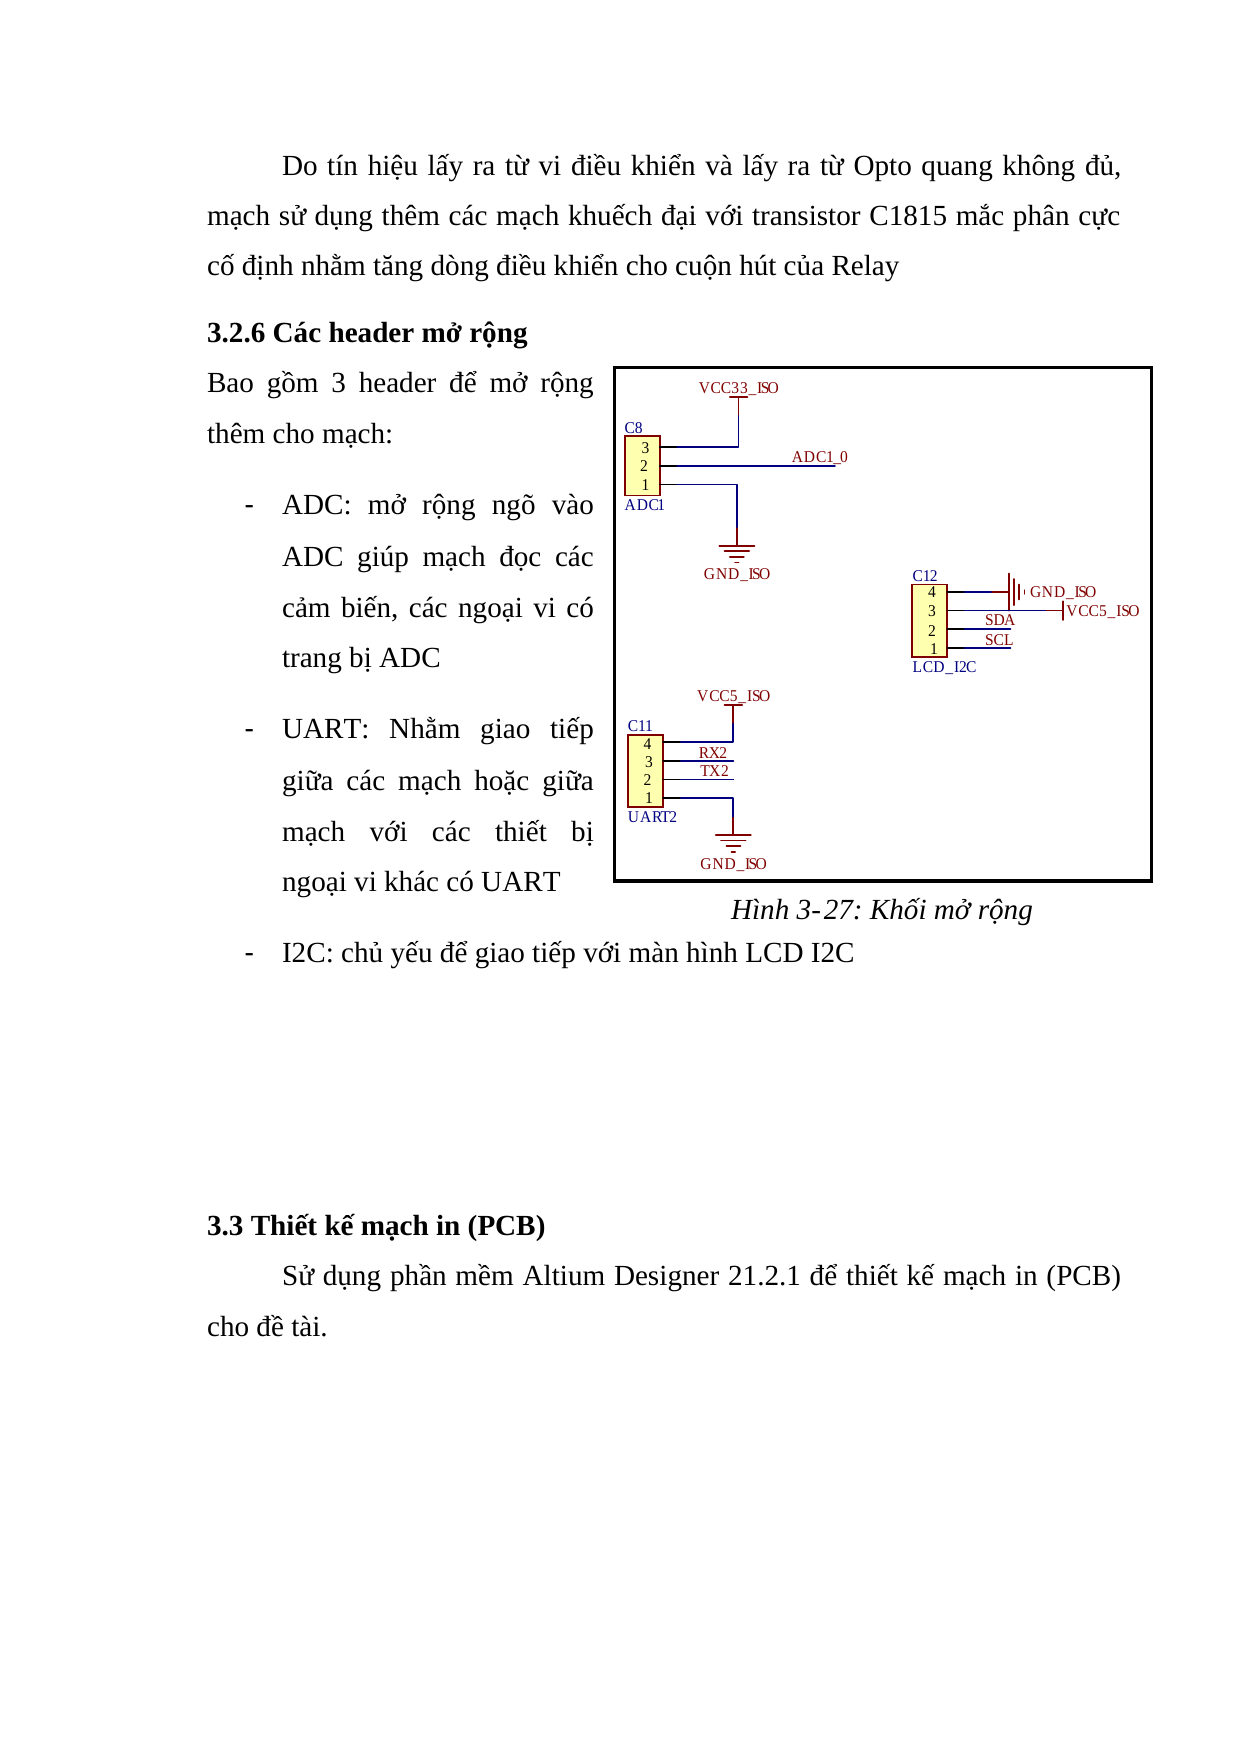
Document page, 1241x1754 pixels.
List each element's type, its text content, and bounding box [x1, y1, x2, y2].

text Do tín hiệu lấy ra từ vi điều khiển và lấy ra từ Opto quang không đủ, mạch sử dụng thêm các mạch khuếch đại với transistor C1815 mắc phân cực cố định nhằm tăng dòng điều khiển cho cuộn hút của Relay [207, 148, 1122, 282]
text Các header mở rộng [207, 315, 1122, 349]
text Sử dụng phần mềm Altium Designer 21.2.1 để thiết kế mạch in (PCB) cho đề tài. [207, 1258, 1122, 1342]
list ADC: mở rộng ngõ vào ADC giúp mạch đọc các cảm biến, các ngoại vi có trang bị ADC [244, 483, 613, 673]
text Bao gồm 3 header để mở rộng thêm cho mạch: [616, 369, 1122, 449]
text Thiết kế mạch in (PCB) [207, 1208, 1122, 1242]
list ADC: mở rộng ngõ vào ADC giúp mạch đọc các cảm biến, các ngoại vi có trang bị ADC [616, 483, 1122, 673]
list I2C: chủ yếu để giao tiếp với màn hình LCD I2C [244, 931, 1122, 971]
list UART: Nhằm giao tiếp giữa các mạch hoặc giữa mạch với các thiết bị ngoại vi khác có UART [244, 707, 1122, 898]
text Bao gồm 3 header để mở rộng thêm cho mạch: [207, 366, 613, 449]
